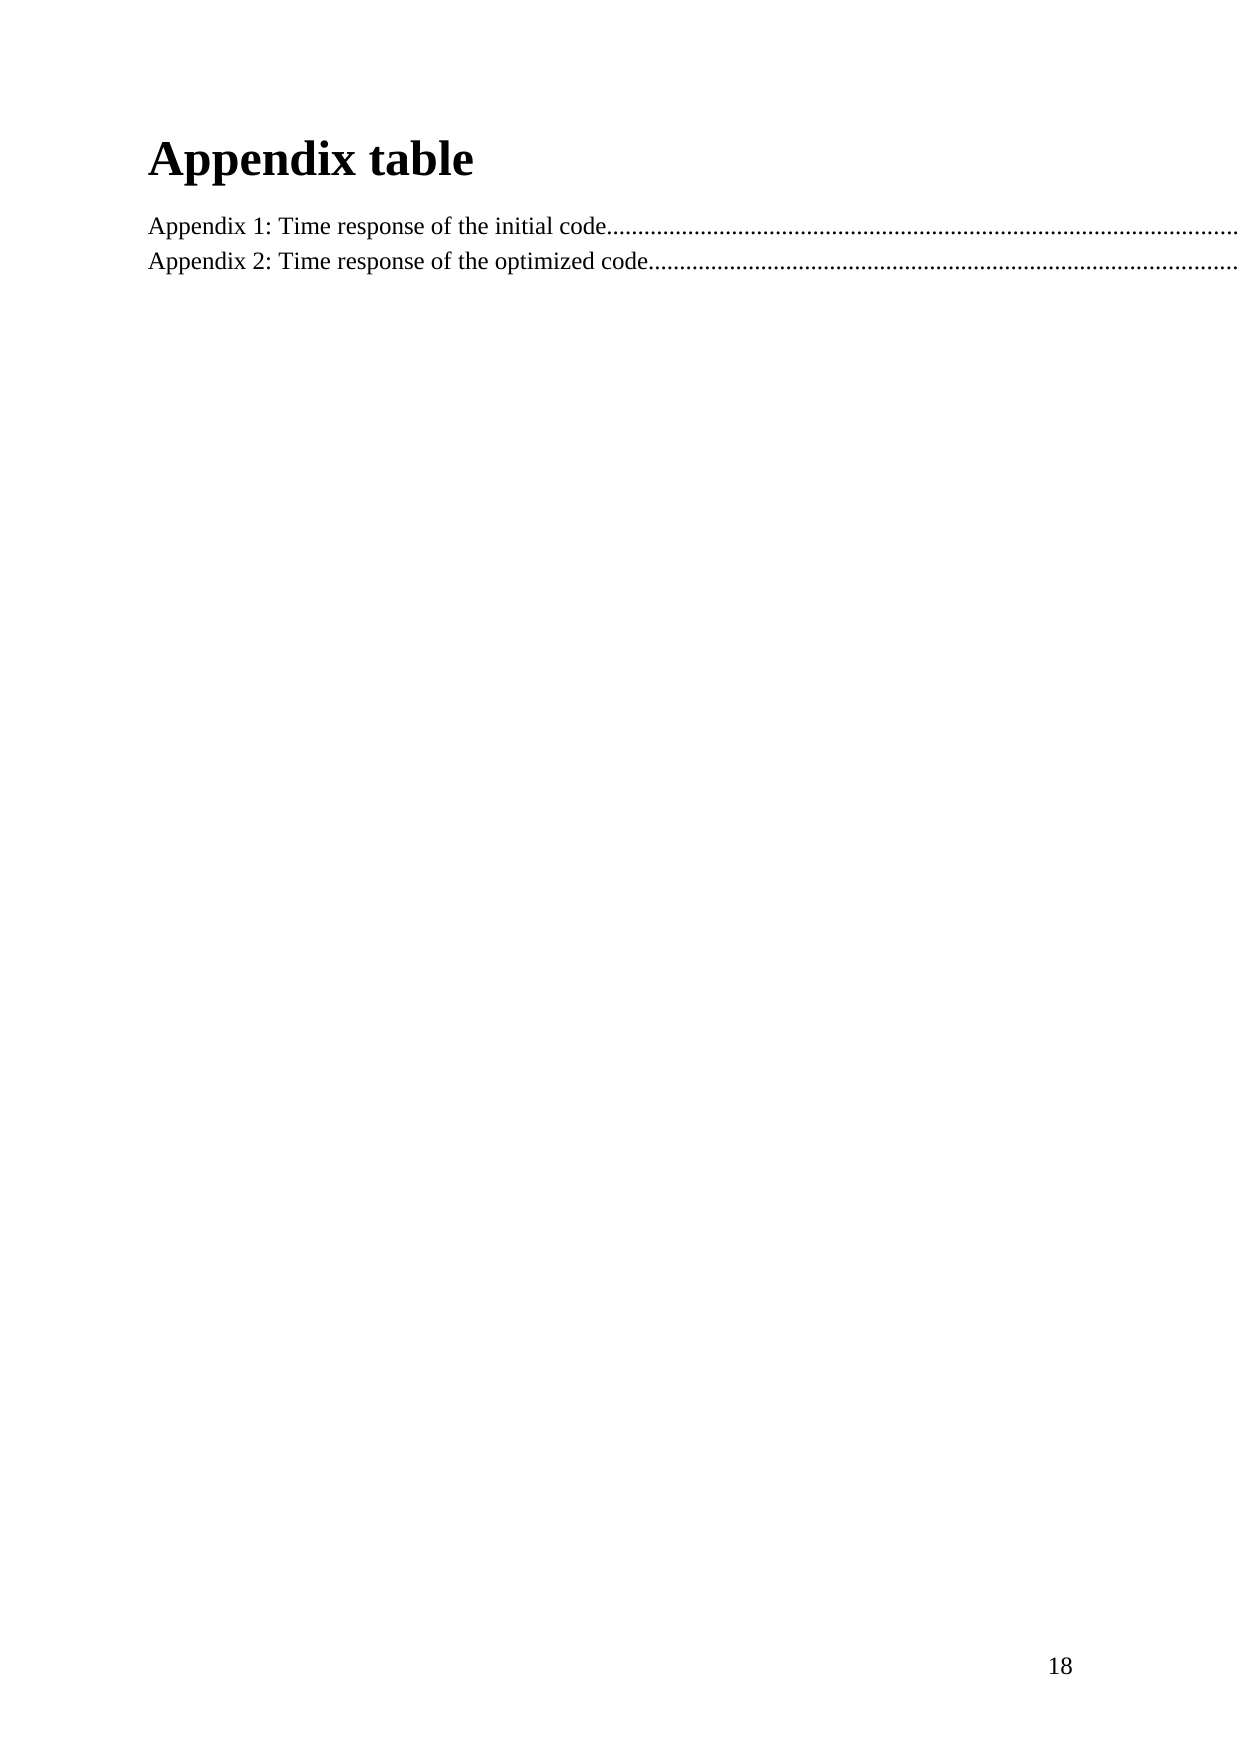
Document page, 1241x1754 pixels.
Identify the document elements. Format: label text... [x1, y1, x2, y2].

subtitle Appendix table [148, 128, 1093, 186]
